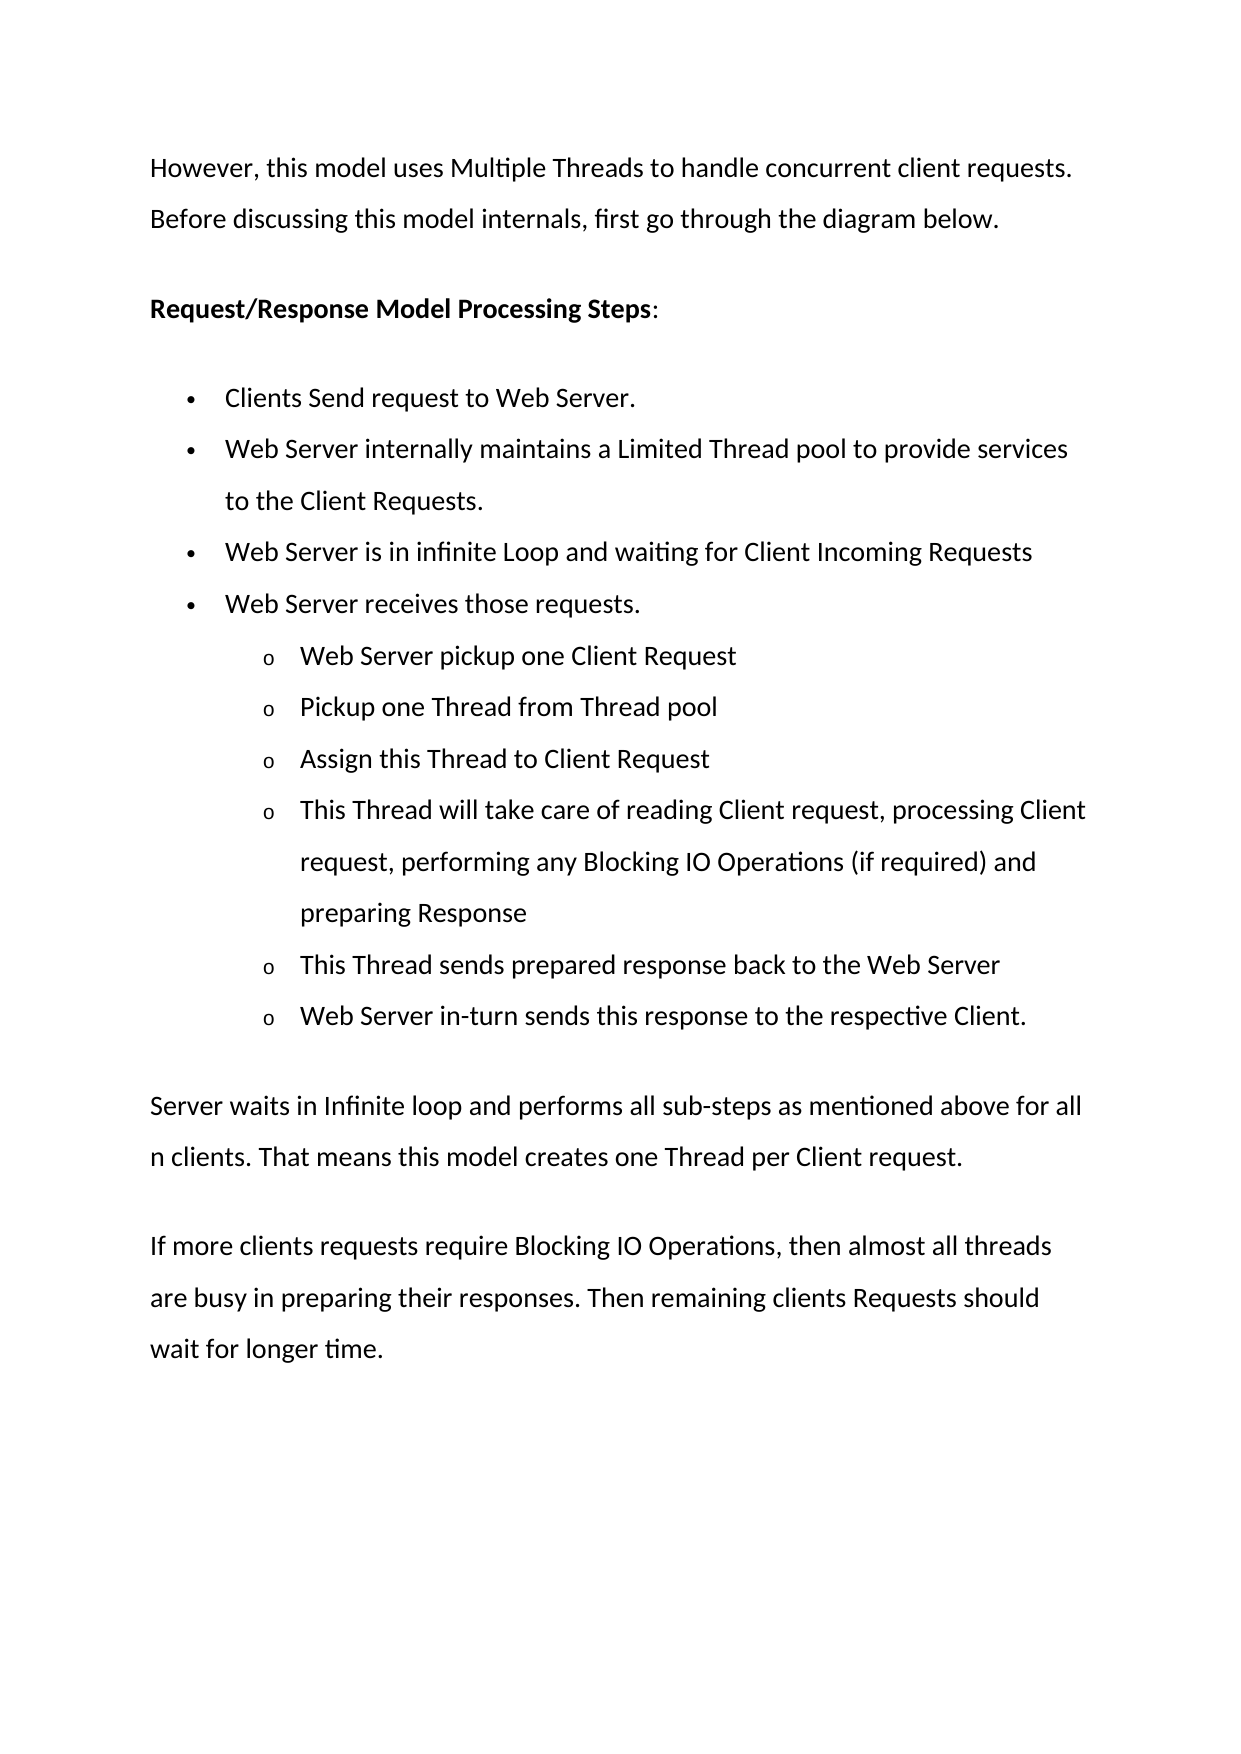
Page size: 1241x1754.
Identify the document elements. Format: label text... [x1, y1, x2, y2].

text However, this model uses Multiple Threads to handle concurrent client requests. Before discussing this model internals, first go through the diagram below. [150, 150, 1090, 236]
list Web Server pickup one Client Request [262, 637, 1090, 672]
list Web Server internally maintains a Limited Thread pool to provide services to the Client Requests. [187, 431, 1090, 517]
text Server waits in Infinite loop and performs all sub-steps as mentioned above for all n clients. That means this model creates one Thread per Client request. [150, 1087, 1090, 1173]
list This Thread sends prepared response back to the Web Server [262, 947, 1090, 981]
list Web Server receives those requests. [187, 586, 1090, 620]
text If more clients requests require Blocking IO Operations, then almost all threads are busy in preparing their responses. Then remaining clients Requests should wait for longer time. [150, 1228, 1090, 1366]
list This Thread will take care of reading Client request, processing Client request, performing any Blocking IO Operations (if required) and preparing Response [262, 792, 1090, 930]
list Web Server is in infinite Loop and waiting for Client Incoming Requests [187, 534, 1090, 569]
list Clients Send request to Web Server. [187, 380, 1090, 414]
text Request/Response Model Processing Steps: [150, 291, 1090, 325]
list Pickup one Thread from Thread pool [262, 689, 1090, 723]
list Assign this Thread to Client Request [262, 741, 1090, 775]
list Web Server in-turn sends this response to the respective Client. [262, 998, 1090, 1033]
